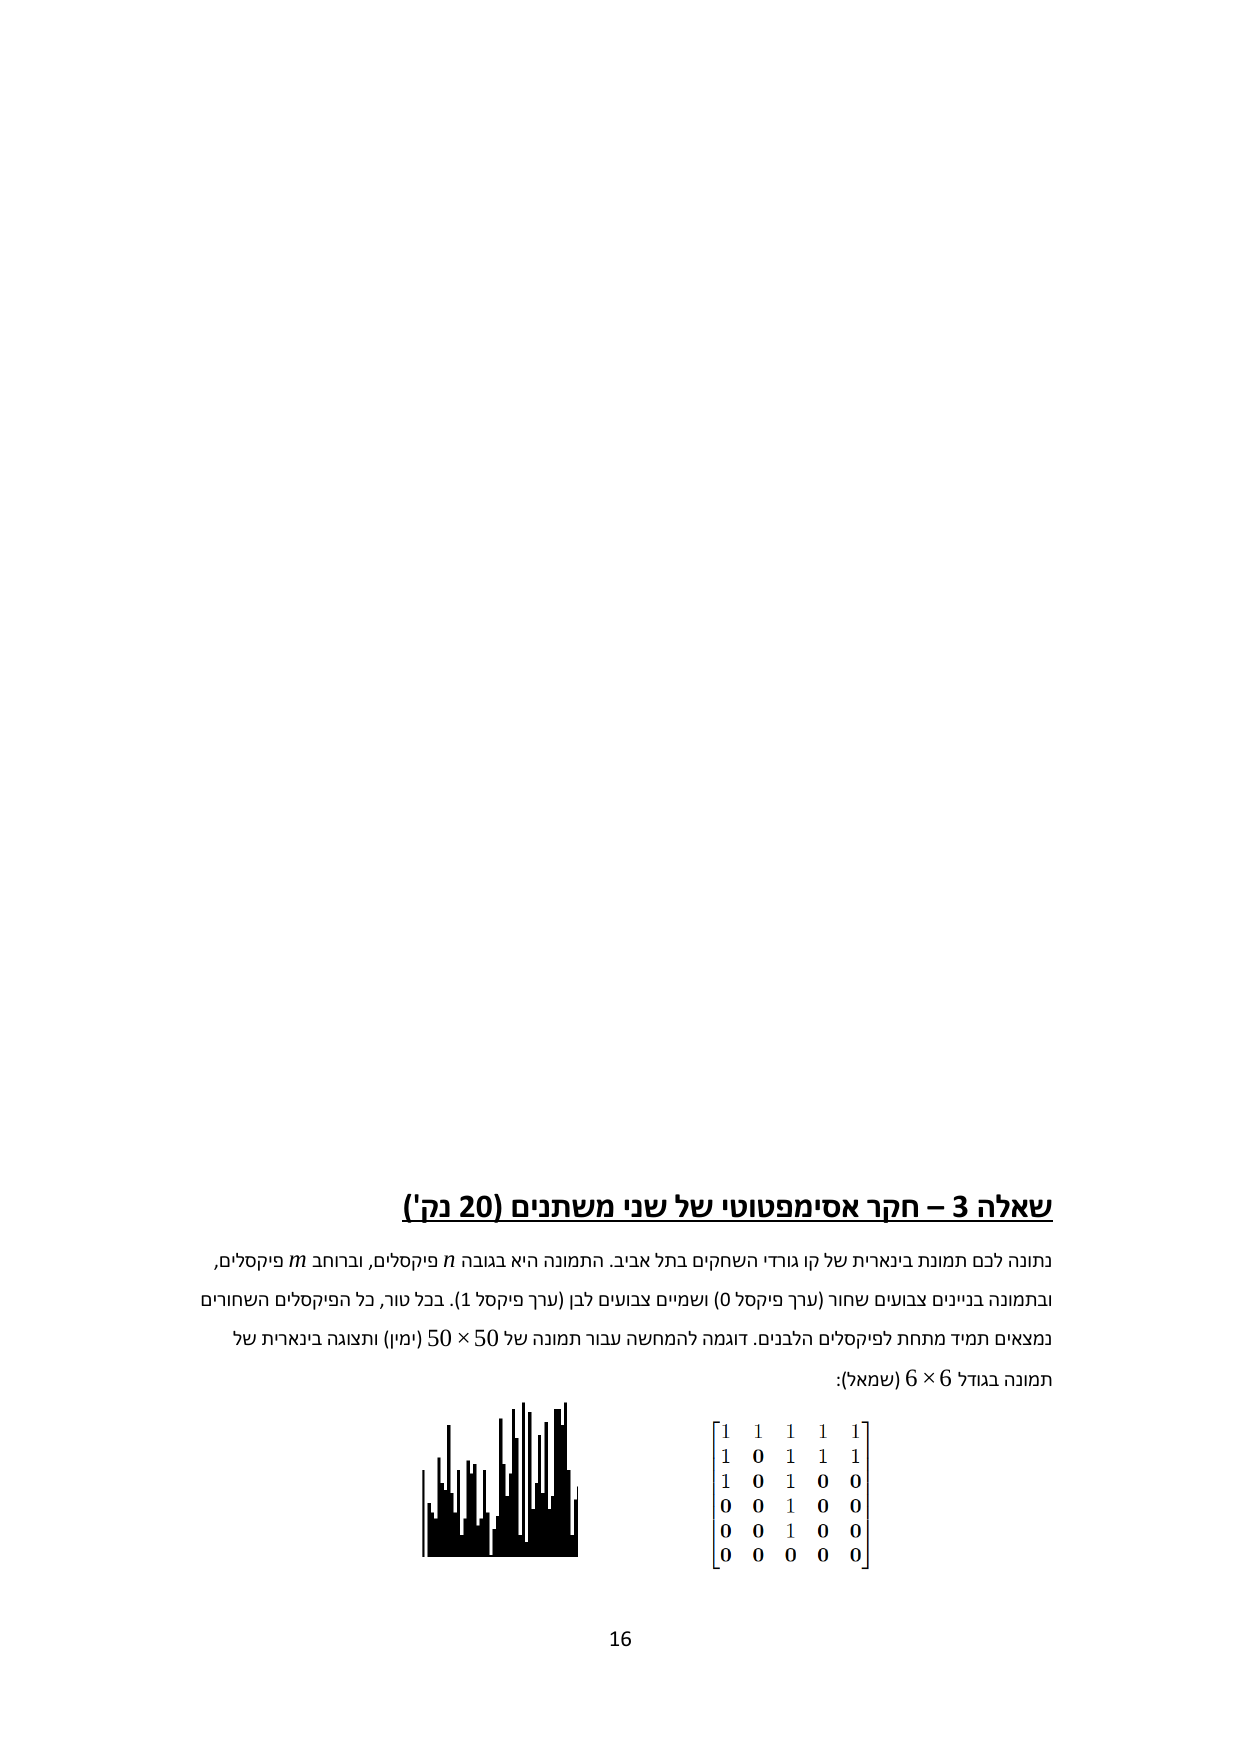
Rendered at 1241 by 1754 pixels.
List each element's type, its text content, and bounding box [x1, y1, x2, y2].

text נתונה לכם תמונת בינארית של קו גורדי השחקים בתל אביב. התמונה היא בגובה פיקסלים, וברוחב פיקסלים, ובתמונה בניינים צבועים שחור (ערך פיקסל 0) ושמיים צבועים לבן (ערך פיקסל 1). בכל טור, כל הפיקסלים השחורים נמצאים תמיד מתחת לפיקסלים הלבנים. דוגמה להמחשה עבור תמונה של (ימין) ותצוגה בינארית של תמונה בגודל (שמאל): [187, 1246, 1053, 1392]
text שאלה 3 – חקר אסימפטוטי של שני משתנים (20 נק') [187, 1185, 1053, 1226]
picture [421, 1399, 578, 1556]
picture [707, 1418, 875, 1572]
